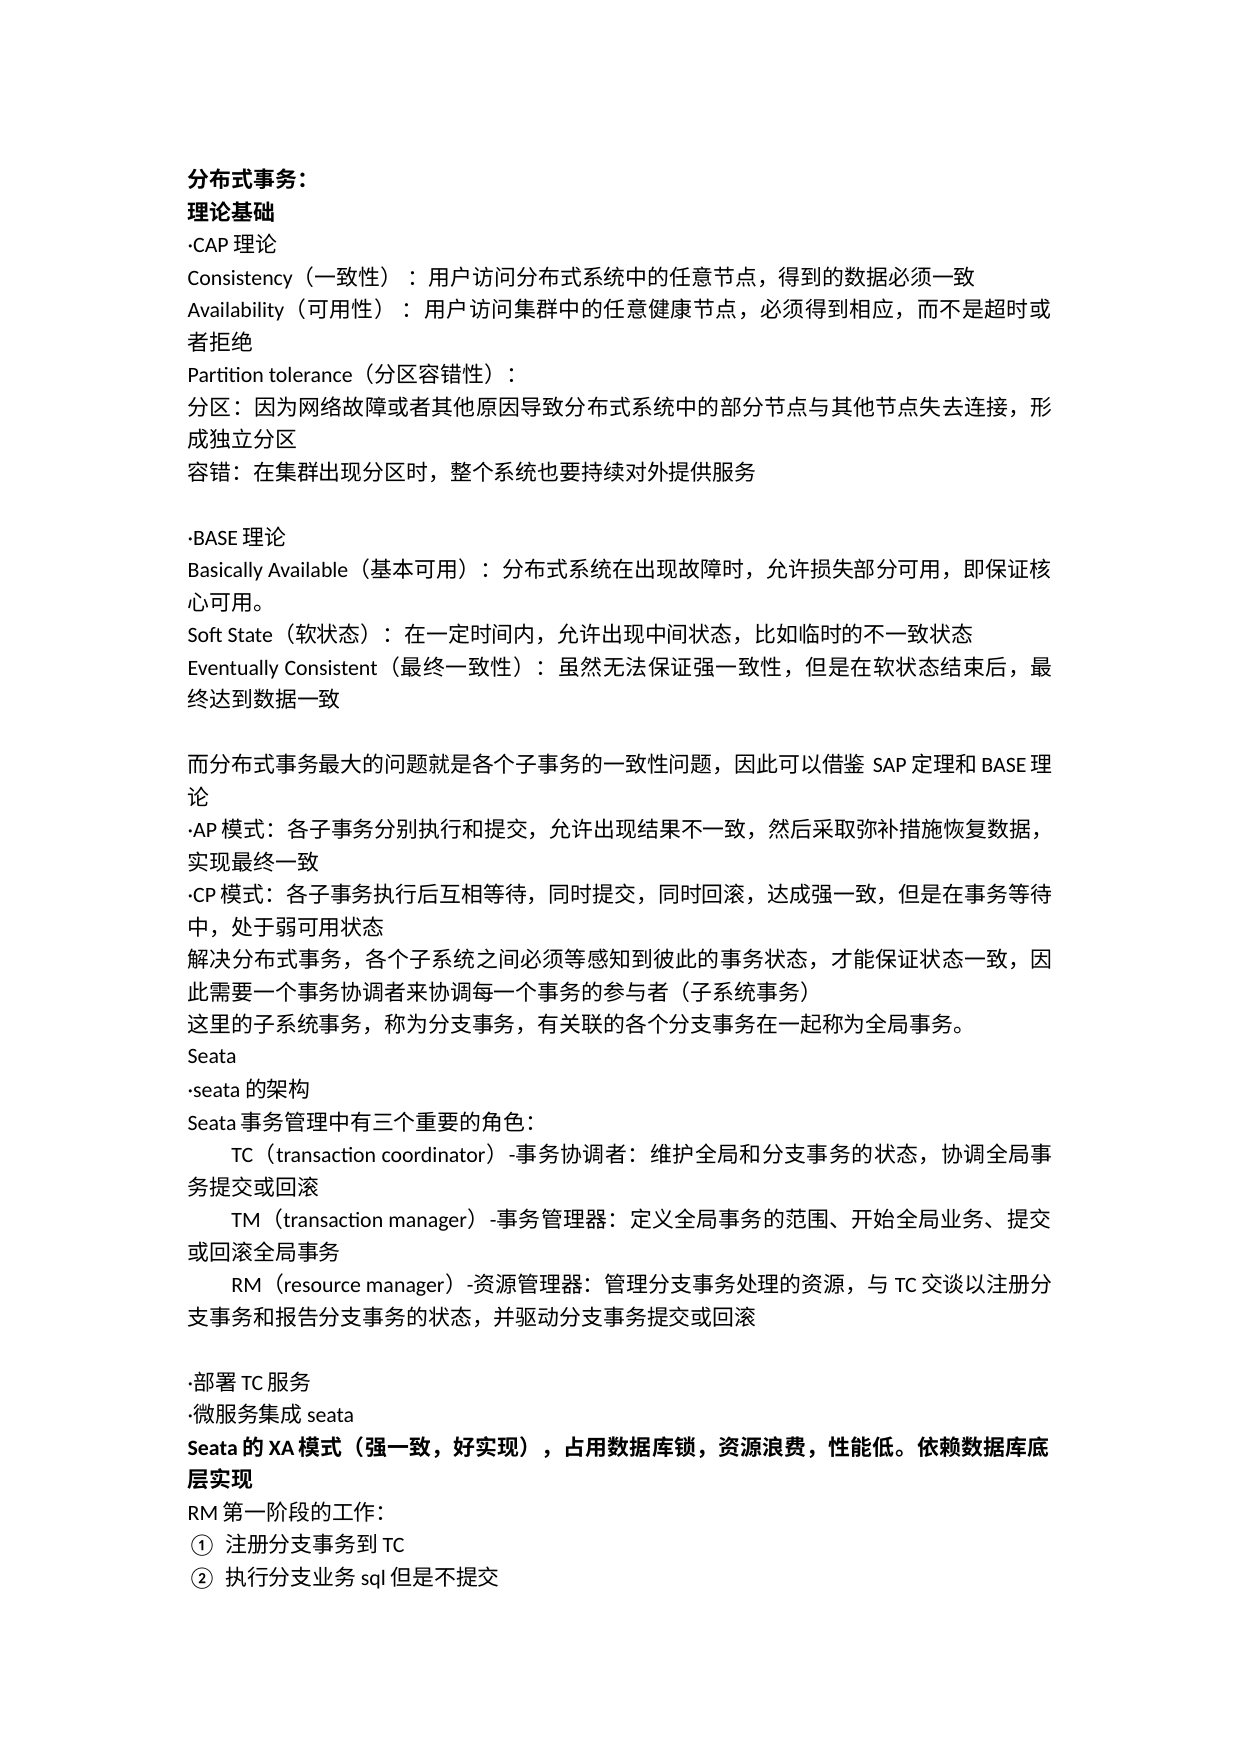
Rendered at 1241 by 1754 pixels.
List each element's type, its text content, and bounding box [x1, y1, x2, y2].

text 理论基础 [187, 194, 1053, 227]
text Seata [187, 1039, 1053, 1072]
text ·BASE理论 [187, 519, 1053, 552]
list 注册分支事务到TC [187, 1527, 1053, 1559]
text ·seata的架构 [187, 1072, 1053, 1104]
text ·部署TC服务 [187, 1364, 1053, 1397]
text Consistency（一致性） ：用户访问分布式系统中的任意节点，得到的数据必须一致 [187, 259, 1053, 292]
text Basically Available（基本可用）：分布式系统在出现故障时，允许损失部分可用，即保证核心可用。 [187, 552, 1053, 617]
text Seata事务管理中有三个重要的角色： [187, 1104, 1053, 1137]
text TC（transaction coordinator）-事务协调者：维护全局和分支事务的状态，协调全局事务提交或回滚 [187, 1137, 1053, 1202]
text ·微服务集成seata [187, 1397, 1053, 1429]
text 容错：在集群出现分区时，整个系统也要持续对外提供服务 [187, 454, 1053, 487]
text TM（transaction manager）-事务管理器：定义全局事务的范围、开始全局业务、提交或回滚全局事务 [187, 1202, 1053, 1267]
text RM（resource manager）-资源管理器：管理分支事务处理的资源，与TC交谈以注册分支事务和报告分支事务的状态，并驱动分支事务提交或回滚 [187, 1267, 1053, 1332]
text Soft State（软状态）：在一定时间内，允许出现中间状态，比如临时的不一致状态 [187, 617, 1053, 649]
text Seata的XA模式（强一致，好实现），占用数据库锁，资源浪费，性能低。依赖数据库底层实现 [187, 1429, 1053, 1494]
text ·AP模式：各子事务分别执行和提交，允许出现结果不一致，然后采取弥补措施恢复数据，实现最终一致 [187, 812, 1053, 877]
text Availability（可用性） ：用户访问集群中的任意健康节点，必须得到相应，而不是超时或者拒绝 [187, 292, 1053, 357]
text 这里的子系统事务，称为分支事务，有关联的各个分支事务在一起称为全局事务。 [187, 1007, 1053, 1039]
text Eventually Consistent（最终一致性）：虽然无法保证强一致性，但是在软状态结束后，最终达到数据一致 [187, 649, 1053, 714]
text ·CP模式：各子事务执行后互相等待，同时提交，同时回滚，达成强一致，但是在事务等待中，处于弱可用状态 [187, 877, 1053, 942]
text Partition tolerance（分区容错性）： [187, 357, 1053, 389]
text 解决分布式事务，各个子系统之间必须等感知到彼此的事务状态，才能保证状态一致，因此需要一个事务协调者来协调每一个事务的参与者（子系统事务） [187, 942, 1053, 1007]
text ·CAP理论 [187, 227, 1053, 259]
text 分布式事务： [187, 162, 1053, 194]
text 分区：因为网络故障或者其他原因导致分布式系统中的部分节点与其他节点失去连接，形成独立分区 [187, 389, 1053, 454]
text 而分布式事务最大的问题就是各个子事务的一致性问题，因此可以借鉴SAP定理和BASE理论 [187, 747, 1053, 812]
text RM第一阶段的工作： [187, 1494, 1053, 1527]
list 执行分支业务sql但是不提交 [187, 1559, 1053, 1592]
